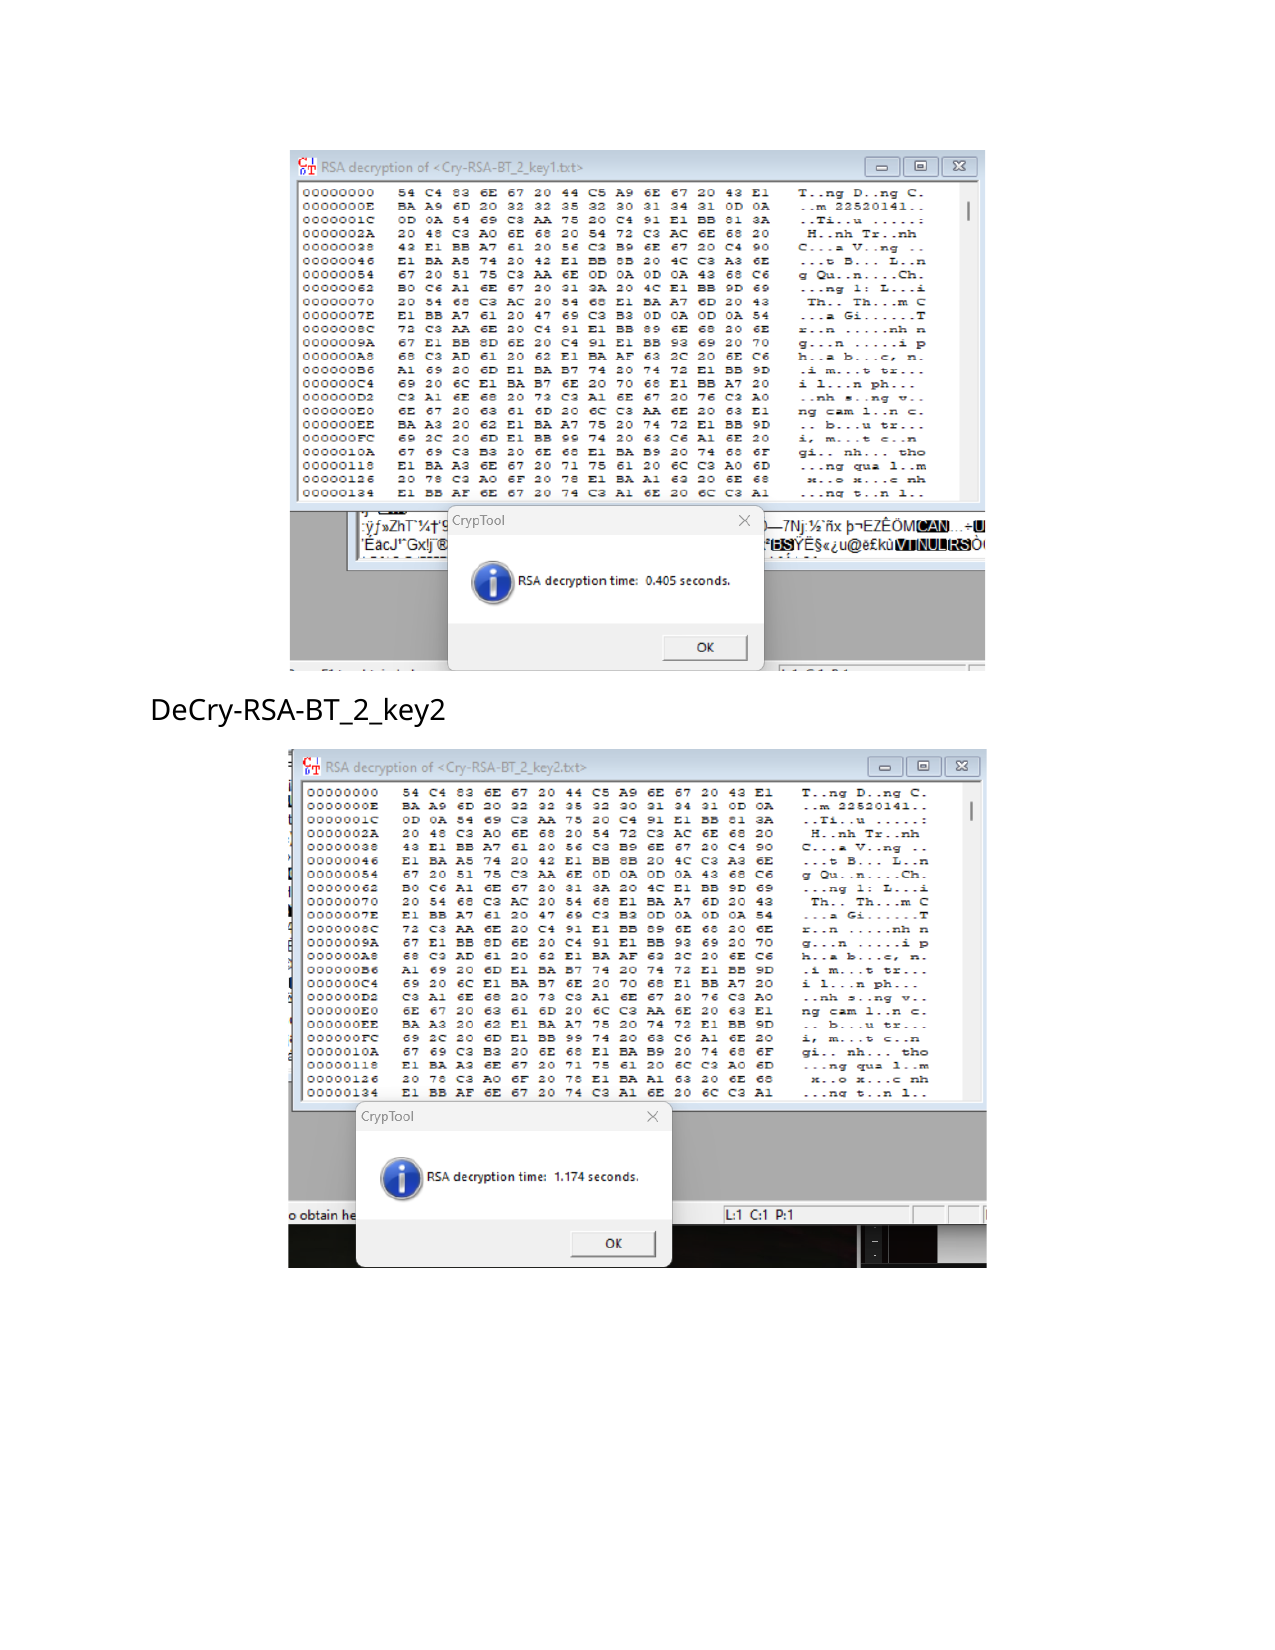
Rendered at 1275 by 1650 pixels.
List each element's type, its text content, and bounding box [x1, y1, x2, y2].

picture [288, 749, 987, 1268]
text DeCry-RSA-BT_2_key2 [150, 689, 1125, 729]
picture [289, 150, 986, 671]
